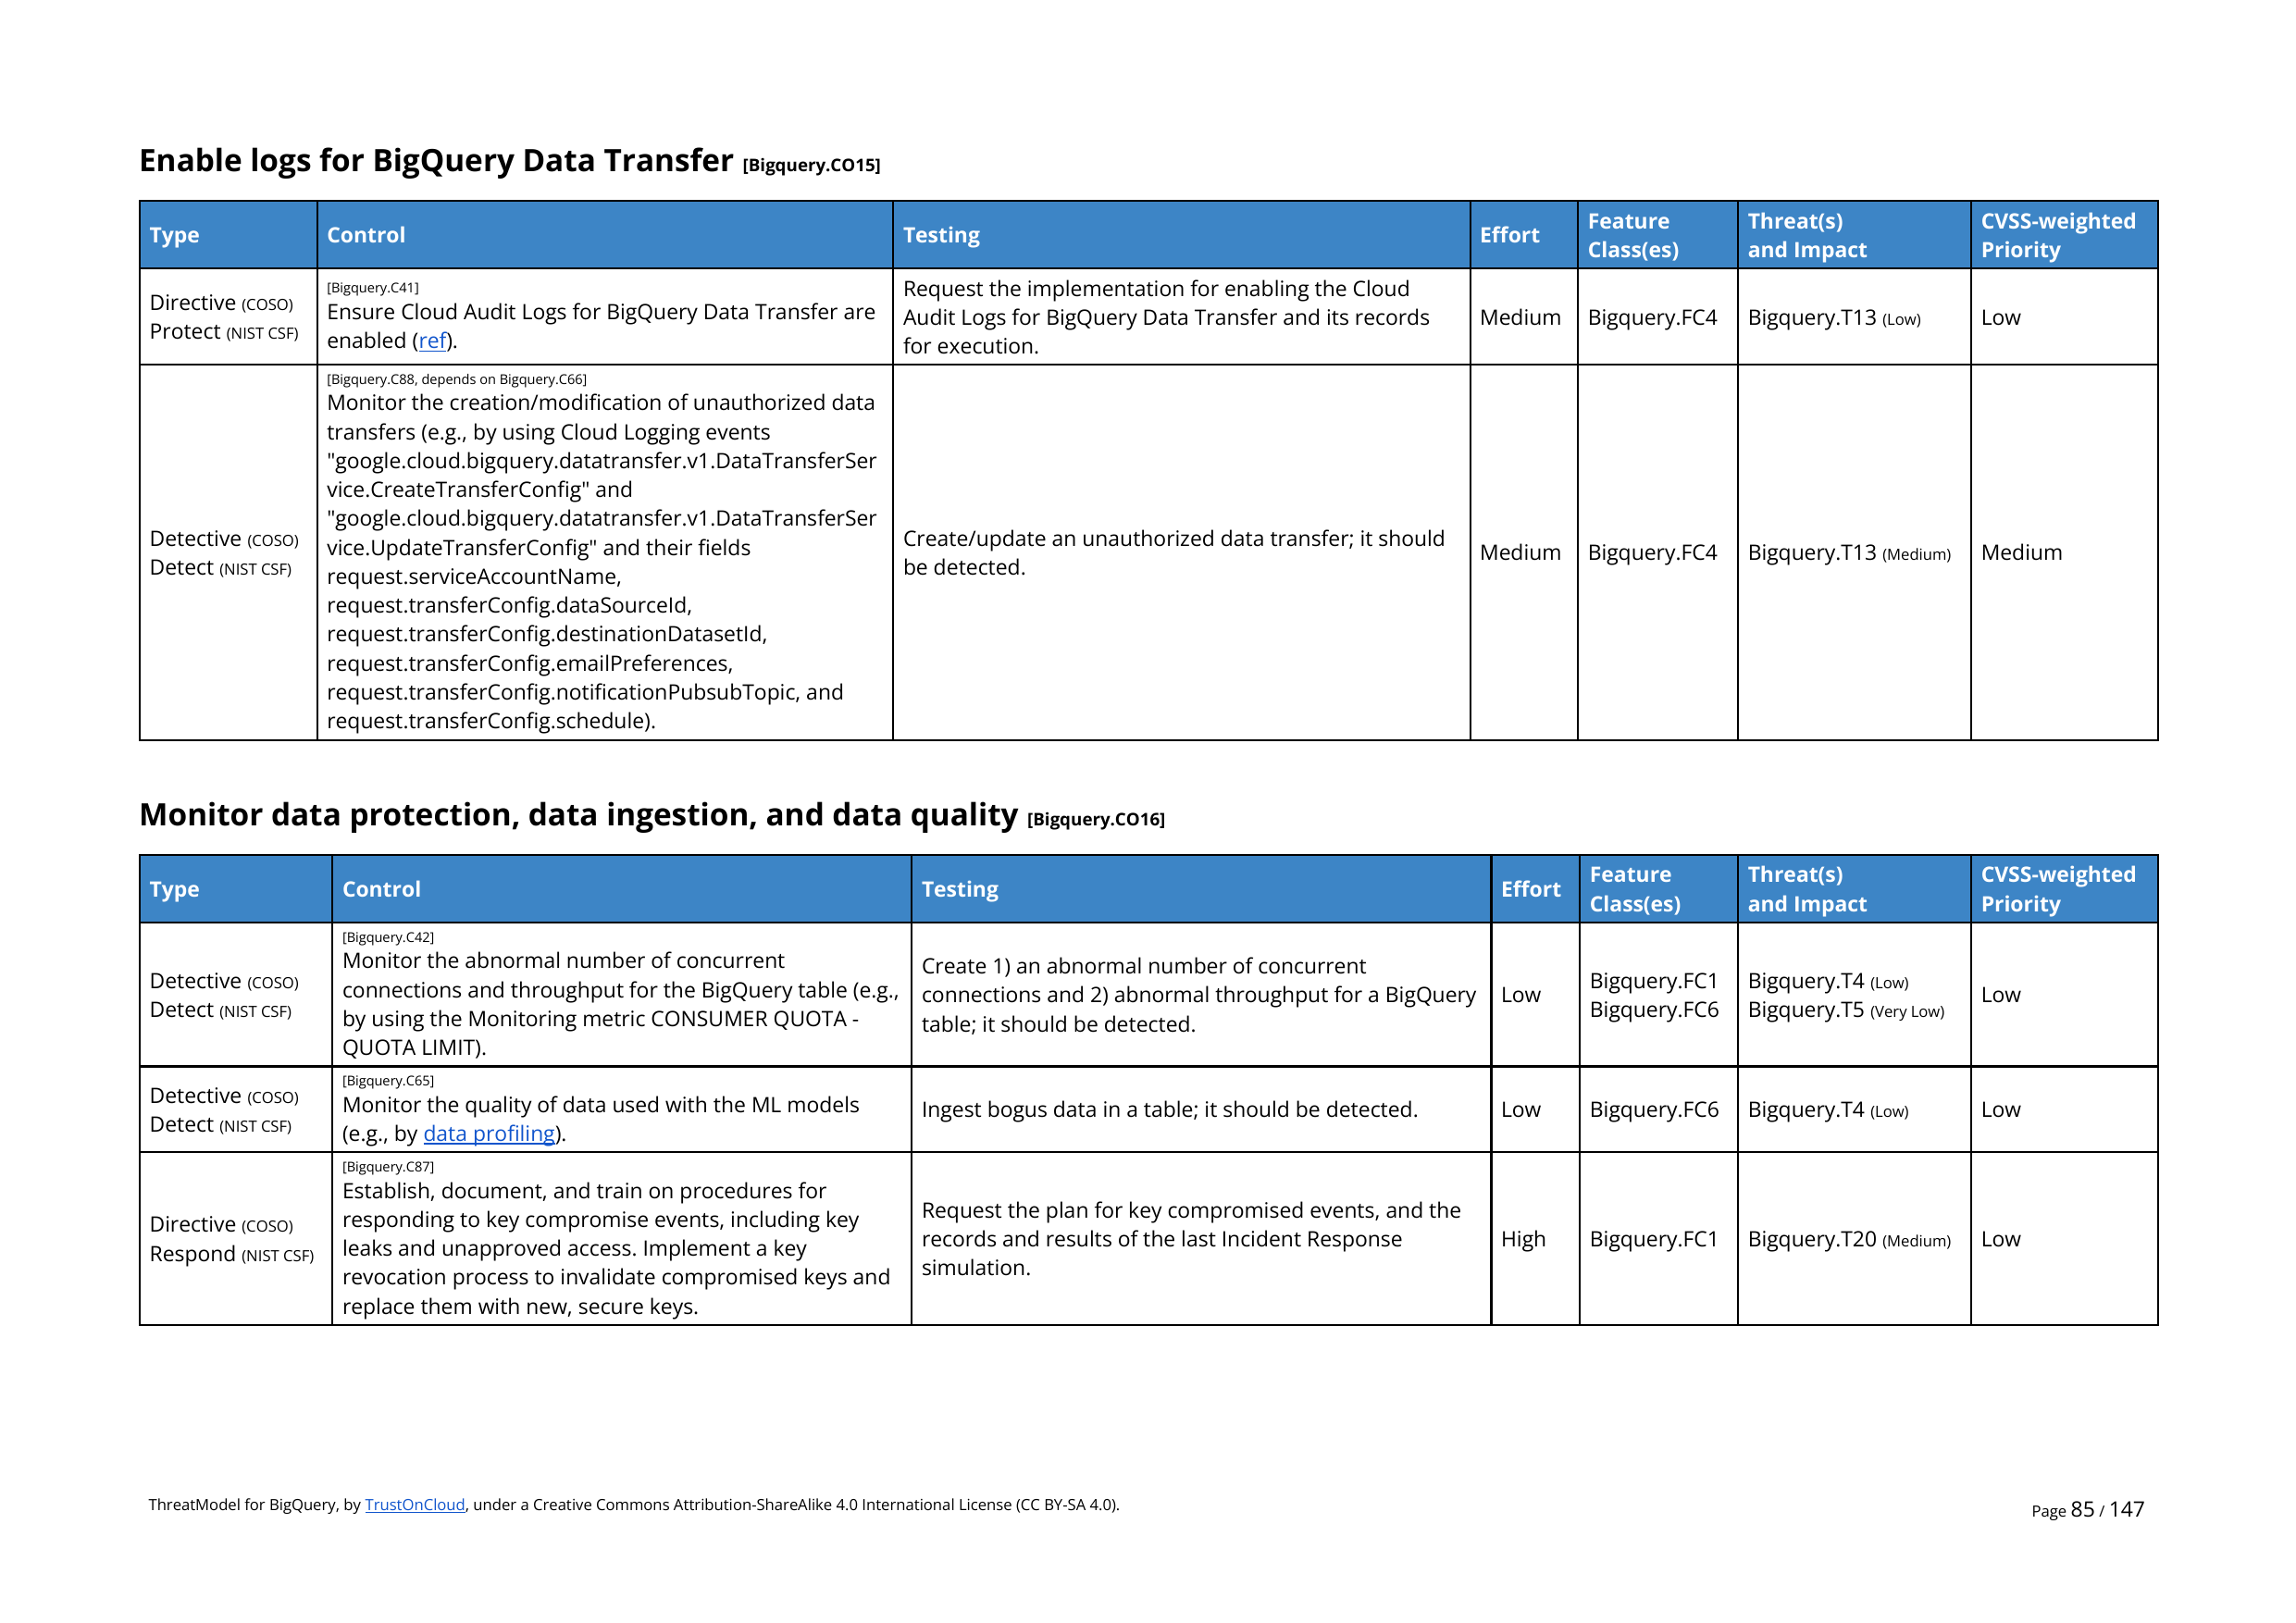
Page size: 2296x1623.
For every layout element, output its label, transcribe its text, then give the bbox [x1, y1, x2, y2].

table_cell Low [1972, 1153, 2157, 1324]
table_header Testing [894, 202, 1470, 267]
table_cell Request the plan for key compromised events, and the records and results of the last Incident Response simulation. [912, 1153, 1490, 1324]
table_cell Bigquery.T13 (Low) [1739, 269, 1970, 364]
subtitle Monitor data protection, data ingestion, and data quality [Bigquery.CO16] [139, 793, 2130, 835]
table_cell Bigquery.FC1 [1581, 1153, 1737, 1324]
table_cell Create/update an unauthorized data transfer; it should be detected. [894, 365, 1470, 739]
table_cell Bigquery.T4 (Low) [1739, 1068, 1970, 1151]
table_cell Low [1972, 1068, 2157, 1151]
table_cell Detective (COSO) Detect (NIST CSF) [141, 365, 316, 739]
table_cell [Bigquery.C87] Establish, document, and train on procedures for responding to key compromise events, including key leaks and unapproved access. Implement a key revocation process to invalidate compromised keys and replace them with new, secure keys. [333, 1153, 911, 1324]
table_cell Directive (COSO) Protect (NIST CSF) [141, 269, 316, 364]
table_cell Create 1) an abnormal number of concurrent connections and 2) abnormal throughput for a BigQuery table; it should be detected. [912, 923, 1490, 1065]
table_header Feature Class(es) [1581, 856, 1737, 922]
table_header CVSS-weighted Priority [1972, 856, 2157, 922]
table_cell Medium [1471, 365, 1577, 739]
table_header Effort [1471, 202, 1577, 267]
table_cell Bigquery.T13 (Medium) [1739, 365, 1970, 739]
table_cell Medium [1972, 365, 2157, 739]
table_cell Low [1493, 1068, 1579, 1151]
table_cell Detective (COSO) Detect (NIST CSF) [141, 1068, 331, 1151]
table_header Type [141, 202, 316, 267]
table_cell Medium [1471, 269, 1577, 364]
table_header Control [318, 202, 892, 267]
table_cell Bigquery.T4 (Low) Bigquery.T5 (Very Low) [1739, 923, 1970, 1065]
table_cell [Bigquery.C65] Monitor the quality of data used with the ML models (e.g., by data profiling). [333, 1068, 911, 1151]
table_cell Bigquery.FC4 [1579, 365, 1737, 739]
table_cell Request the implementation for enabling the Cloud Audit Logs for BigQuery Data Transfer and its records for execution. [894, 269, 1470, 364]
table_cell [Bigquery.C42] Monitor the abnormal number of concurrent connections and throughput for the BigQuery table (e.g., by using the Monitoring metric CONSUMER QUOTA - QUOTA LIMIT). [333, 923, 911, 1065]
table_header Feature Class(es) [1579, 202, 1737, 267]
table_cell [Bigquery.C88, depends on Bigquery.C66] Monitor the creation/modification of unauthorized data transfers (e.g., by using Cloud Logging events "google.cloud.bigquery.datatransfer.v1.DataTransferService.CreateTransferConfig" and "google.cloud.bigquery.datatransfer.v1.DataTransferService.UpdateTransferConfig" and their fields request.serviceAccountName, request.transferConfig.dataSourceId, request.transferConfig.destinationDatasetId, request.transferConfig.emailPreferences, request.transferConfig.notificationPubsubTopic, and request.transferConfig.schedule). [318, 365, 892, 739]
table_cell Bigquery.T20 (Medium) [1739, 1153, 1970, 1324]
table_cell Low [1972, 923, 2157, 1065]
table_cell Bigquery.FC6 [1581, 1068, 1737, 1151]
table_cell Low [1493, 923, 1579, 1065]
table_header Control [333, 856, 911, 922]
table_cell Bigquery.FC4 [1579, 269, 1737, 364]
table_header Threat(s) and Impact [1739, 856, 1970, 922]
table_cell Directive (COSO) Respond (NIST CSF) [141, 1153, 331, 1324]
table_header Effort [1493, 856, 1579, 922]
table_header Testing [912, 856, 1490, 922]
table_cell High [1493, 1153, 1579, 1324]
table_cell Low [1972, 269, 2157, 364]
table_header Type [141, 856, 331, 922]
table_cell Bigquery.FC1 Bigquery.FC6 [1581, 923, 1737, 1065]
table_cell Detective (COSO) Detect (NIST CSF) [141, 923, 331, 1065]
table_header CVSS-weighted Priority [1972, 202, 2157, 267]
table_cell Ingest bogus data in a table; it should be detected. [912, 1068, 1490, 1151]
subtitle Enable logs for BigQuery Data Transfer [Bigquery.CO15] [139, 139, 2130, 180]
table_header Threat(s) and Impact [1739, 202, 1970, 267]
table_cell [Bigquery.C41] Ensure Cloud Audit Logs for BigQuery Data Transfer are enabled (ref). [318, 269, 892, 364]
